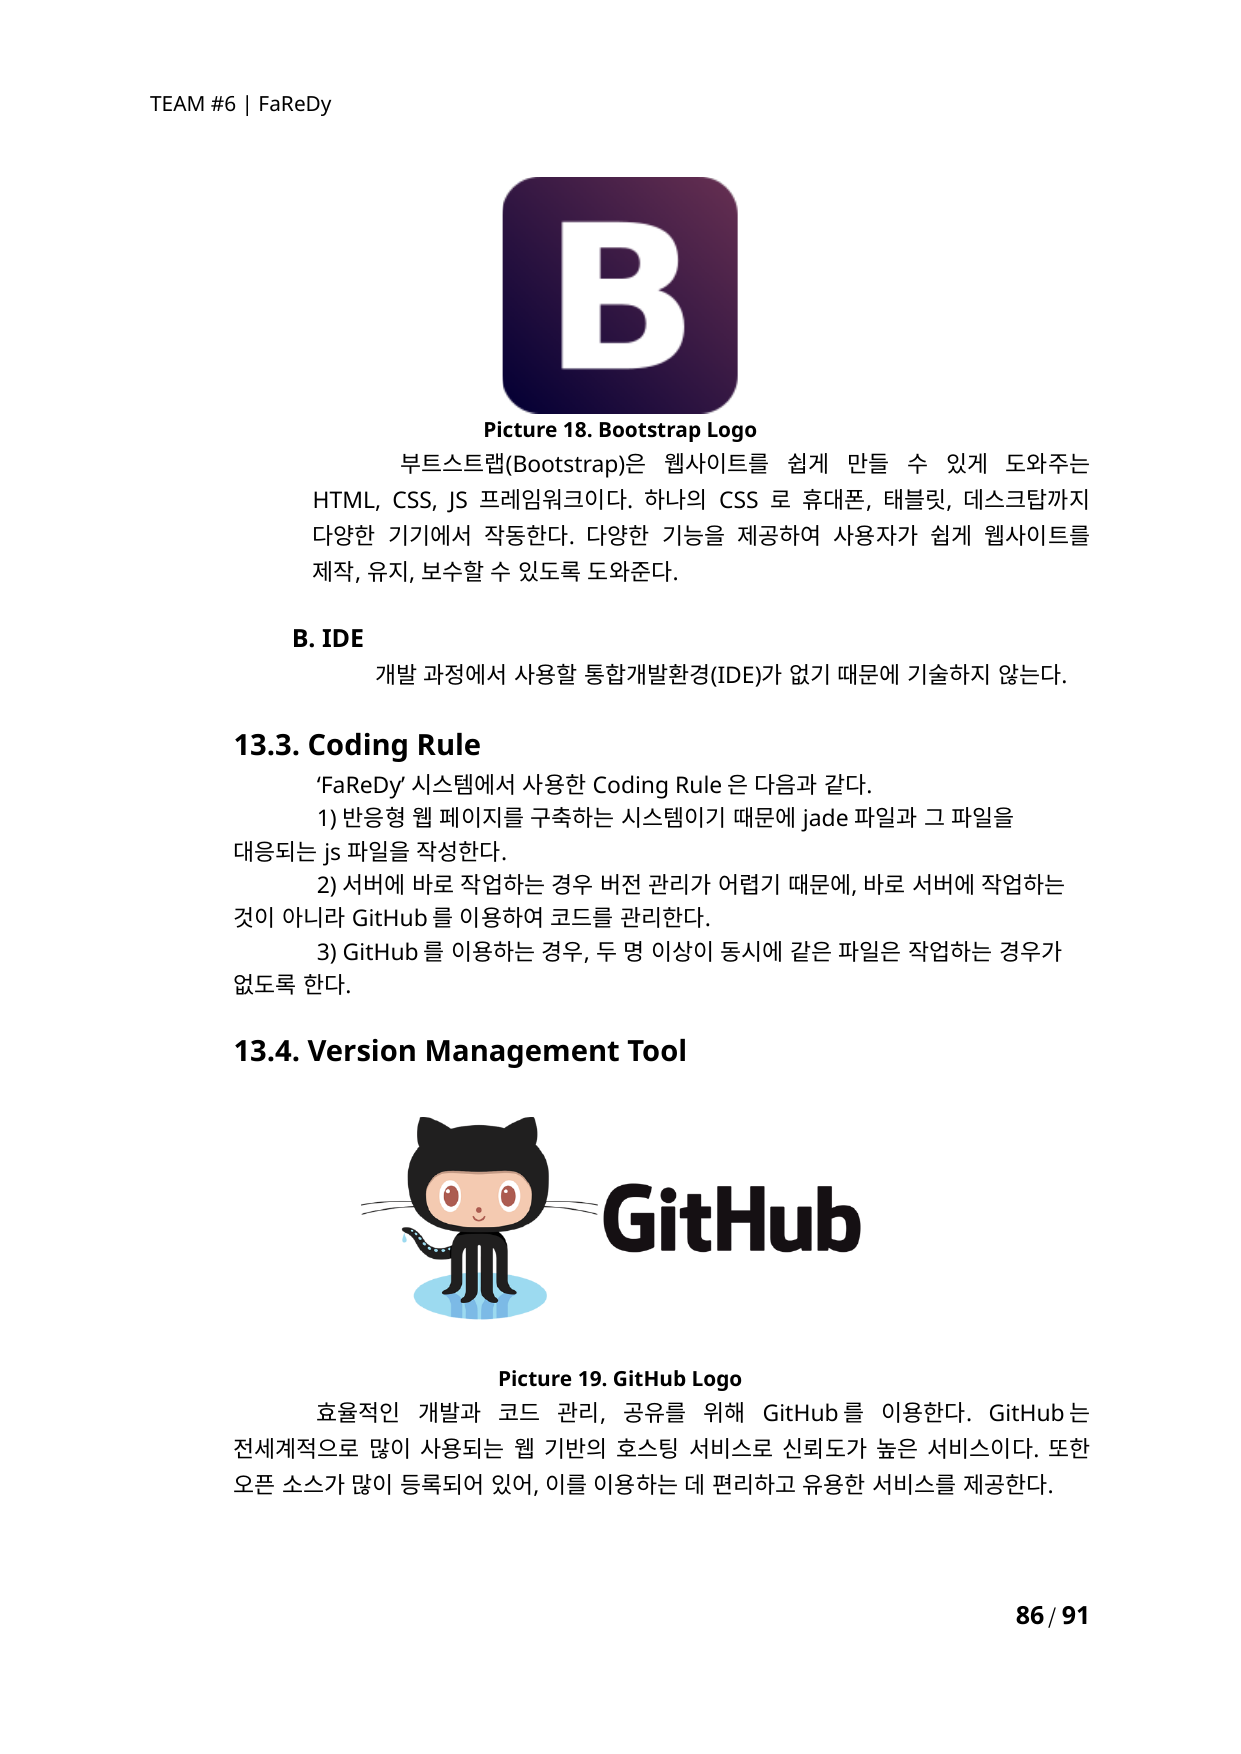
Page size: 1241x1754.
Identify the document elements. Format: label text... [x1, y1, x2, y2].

text Picture 18. Bootstrap Logo [150, 416, 1090, 444]
text 개발 과정에서 사용할 통합개발환경(IDE)가 없기 때문에 기술하지 않는다. [292, 657, 1090, 691]
text 부트스트랩(Bootstrap)은 웹사이트를 쉽게 만들 수 있게 도와주는 HTML, CSS, JS 프레임워크이다. 하나의 CSS 로 휴대폰, 태블릿, 데스크탑까지 다양한 기기에서 작동한다. 다양한 기능을 제공하여 사용자가 쉽게 웹사이트를 제작, 유지, 보수할 수 있도록 도와준다. [312, 446, 1090, 587]
text 13.3. Coding Rule [150, 724, 1090, 764]
text 13.4. Version Management Tool [150, 1031, 1090, 1070]
picture [345, 1073, 895, 1362]
text ‘FaReDy’ 시스템에서 사용한 Coding Rule은 다음과 같다. [233, 767, 1090, 800]
picture [502, 177, 738, 414]
text B. IDE [292, 621, 1090, 655]
text 3) GitHub를 이용하는 경우, 두 명 이상이 동시에 같은 파일은 작업하는 경우가 없도록 한다. [233, 933, 1090, 1000]
text Picture 19. GitHub Logo [150, 1364, 1090, 1392]
text 1) 반응형 웹 페이지를 구축하는 시스템이기 때문에 jade 파일과 그 파일을 대응되는 js 파일을 작성한다. [233, 800, 1090, 867]
text 효율적인 개발과 코드 관리, 공유를 위해 GitHub를 이용한다. GitHub는 전세계적으로 많이 사용되는 웹 기반의 호스팅 서비스로 신뢰도가 높은 서비스이다. 또한 오픈 소스가 많이 등록되어 있어, 이를 이용하는 데 편리하고 유용한 서비스를 제공한다. [233, 1394, 1090, 1500]
text 2) 서버에 바로 작업하는 경우 버전 관리가 어렵기 때문에, 바로 서버에 작업하는 것이 아니라 GitHub를 이용하여 코드를 관리한다. [233, 867, 1090, 933]
